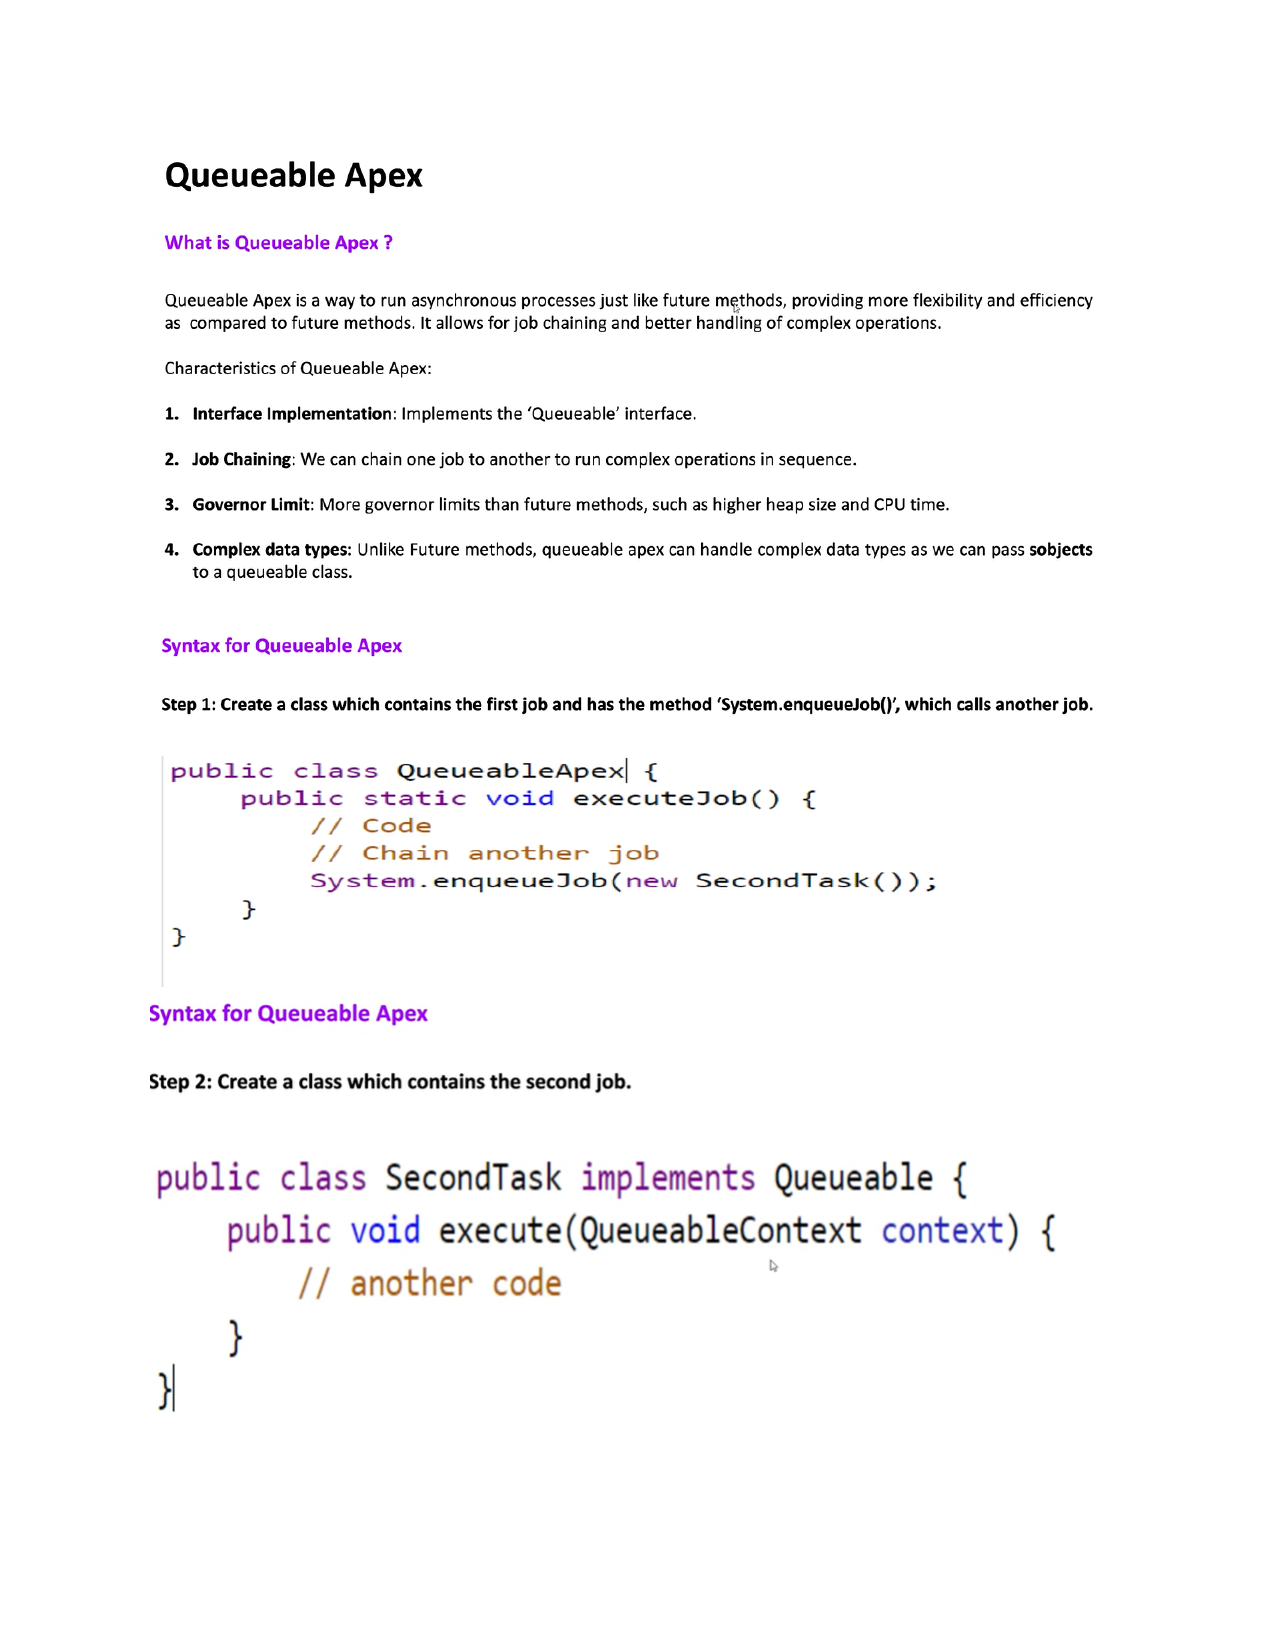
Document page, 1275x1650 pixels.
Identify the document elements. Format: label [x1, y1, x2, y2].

picture [150, 991, 1125, 1421]
picture [150, 150, 1125, 617]
picture [150, 621, 1125, 987]
